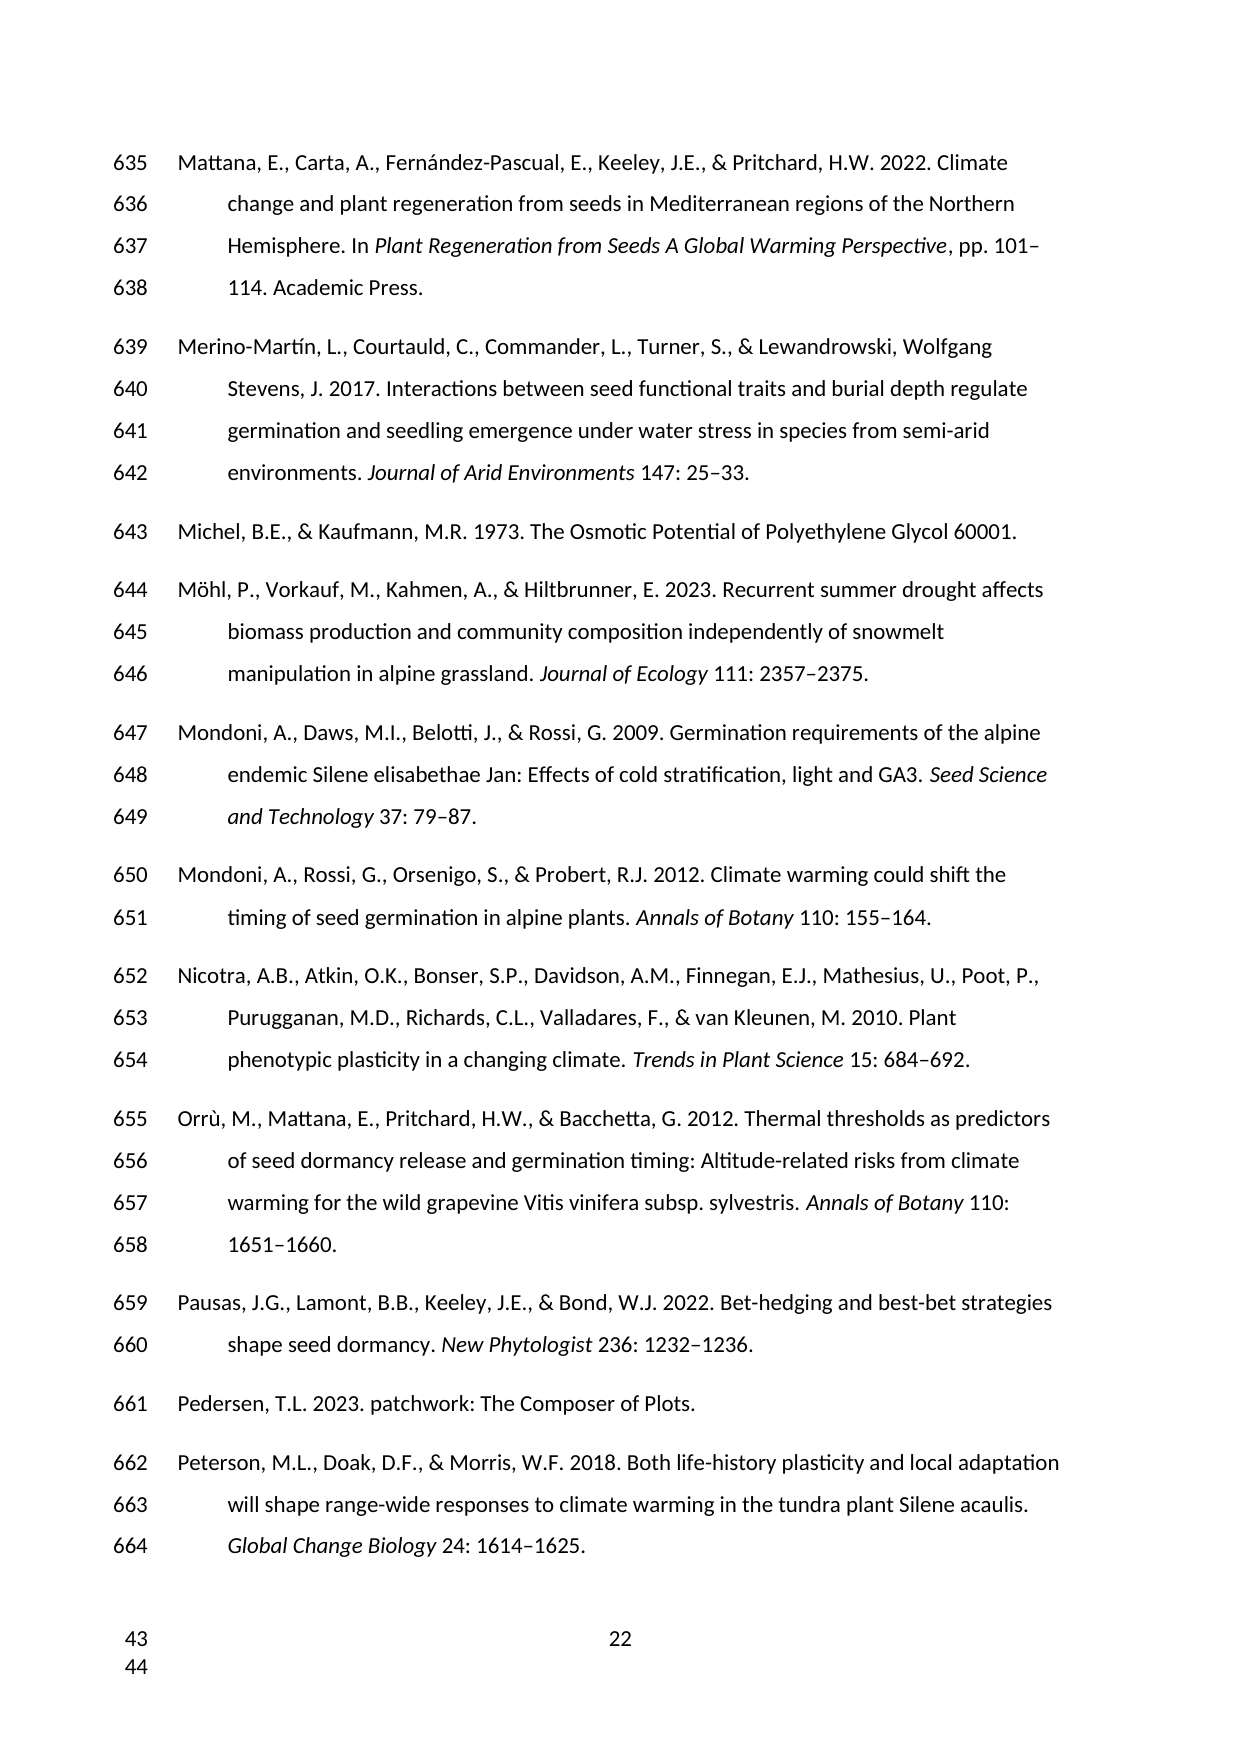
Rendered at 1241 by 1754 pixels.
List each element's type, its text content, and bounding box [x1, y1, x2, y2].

text Mondoni, A., Daws, M.I., Belotti, J., & Rossi, G. 2009. Germination requirements of the alpine endemic Silene elisabethae Jan: Effects of cold stratification, light and GA3. Seed Science and Technology 37: 79–87. [177, 718, 1063, 830]
text Mondoni, A., Rossi, G., Orsenigo, S., & Probert, R.J. 2012. Climate warming could shift the timing of seed germination in alpine plants. Annals of Botany 110: 155–164. [177, 861, 1063, 931]
text Pedersen, T.L. 2023. patchwork: The Composer of Plots. [177, 1389, 1063, 1417]
text Merino-Martín, L., Courtauld, C., Commander, L., Turner, S., & Lewandrowski, Wolfgang Stevens, J. 2017. Interactions between seed functional traits and burial depth regulate germination and seedling emergence under water stress in species from semi-arid environments. Journal of Arid Environments 147: 25–33. [177, 332, 1063, 486]
text Orrù, M., Mattana, E., Pritchard, H.W., & Bacchetta, G. 2012. Thermal thresholds as predictors of seed dormancy release and germination timing: Altitude-related risks from climate warming for the wild grapevine Vitis vinifera subsp. sylvestris. Annals of Botany 110: 1651–1660. [177, 1104, 1063, 1258]
text Möhl, P., Vorkauf, M., Kahmen, A., & Hiltbrunner, E. 2023. Recurrent summer drought affects biomass production and community composition independently of snowmelt manipulation in alpine grassland. Journal of Ecology 111: 2357–2375. [177, 575, 1063, 687]
text Peterson, M.L., Doak, D.F., & Morris, W.F. 2018. Both life-history plasticity and local adaptation will shape range-wide responses to climate warming in the tundra plant Silene acaulis. Global Change Biology 24: 1614–1625. [177, 1448, 1063, 1560]
text Pausas, J.G., Lamont, B.B., Keeley, J.E., & Bond, W.J. 2022. Bet-hedging and best-bet strategies shape seed dormancy. New Phytologist 236: 1232–1236. [177, 1288, 1063, 1358]
text Michel, B.E., & Kaufmann, M.R. 1973. The Osmotic Potential of Polyethylene Glycol 60001. [177, 517, 1063, 545]
text Mattana, E., Carta, A., Fernández-Pascual, E., Keeley, J.E., & Pritchard, H.W. 2022. Climate change and plant regeneration from seeds in Mediterranean regions of the Northern Hemisphere. In Plant Regeneration from Seeds A Global Warming Perspective, pp. 101–114. Academic Press. [177, 148, 1063, 302]
text Nicotra, A.B., Atkin, O.K., Bonser, S.P., Davidson, A.M., Finnegan, E.J., Mathesius, U., Poot, P., Purugganan, M.D., Richards, C.L., Valladares, F., & van Kleunen, M. 2010. Plant phenotypic plasticity in a changing climate. Trends in Plant Science 15: 684–692. [177, 961, 1063, 1073]
